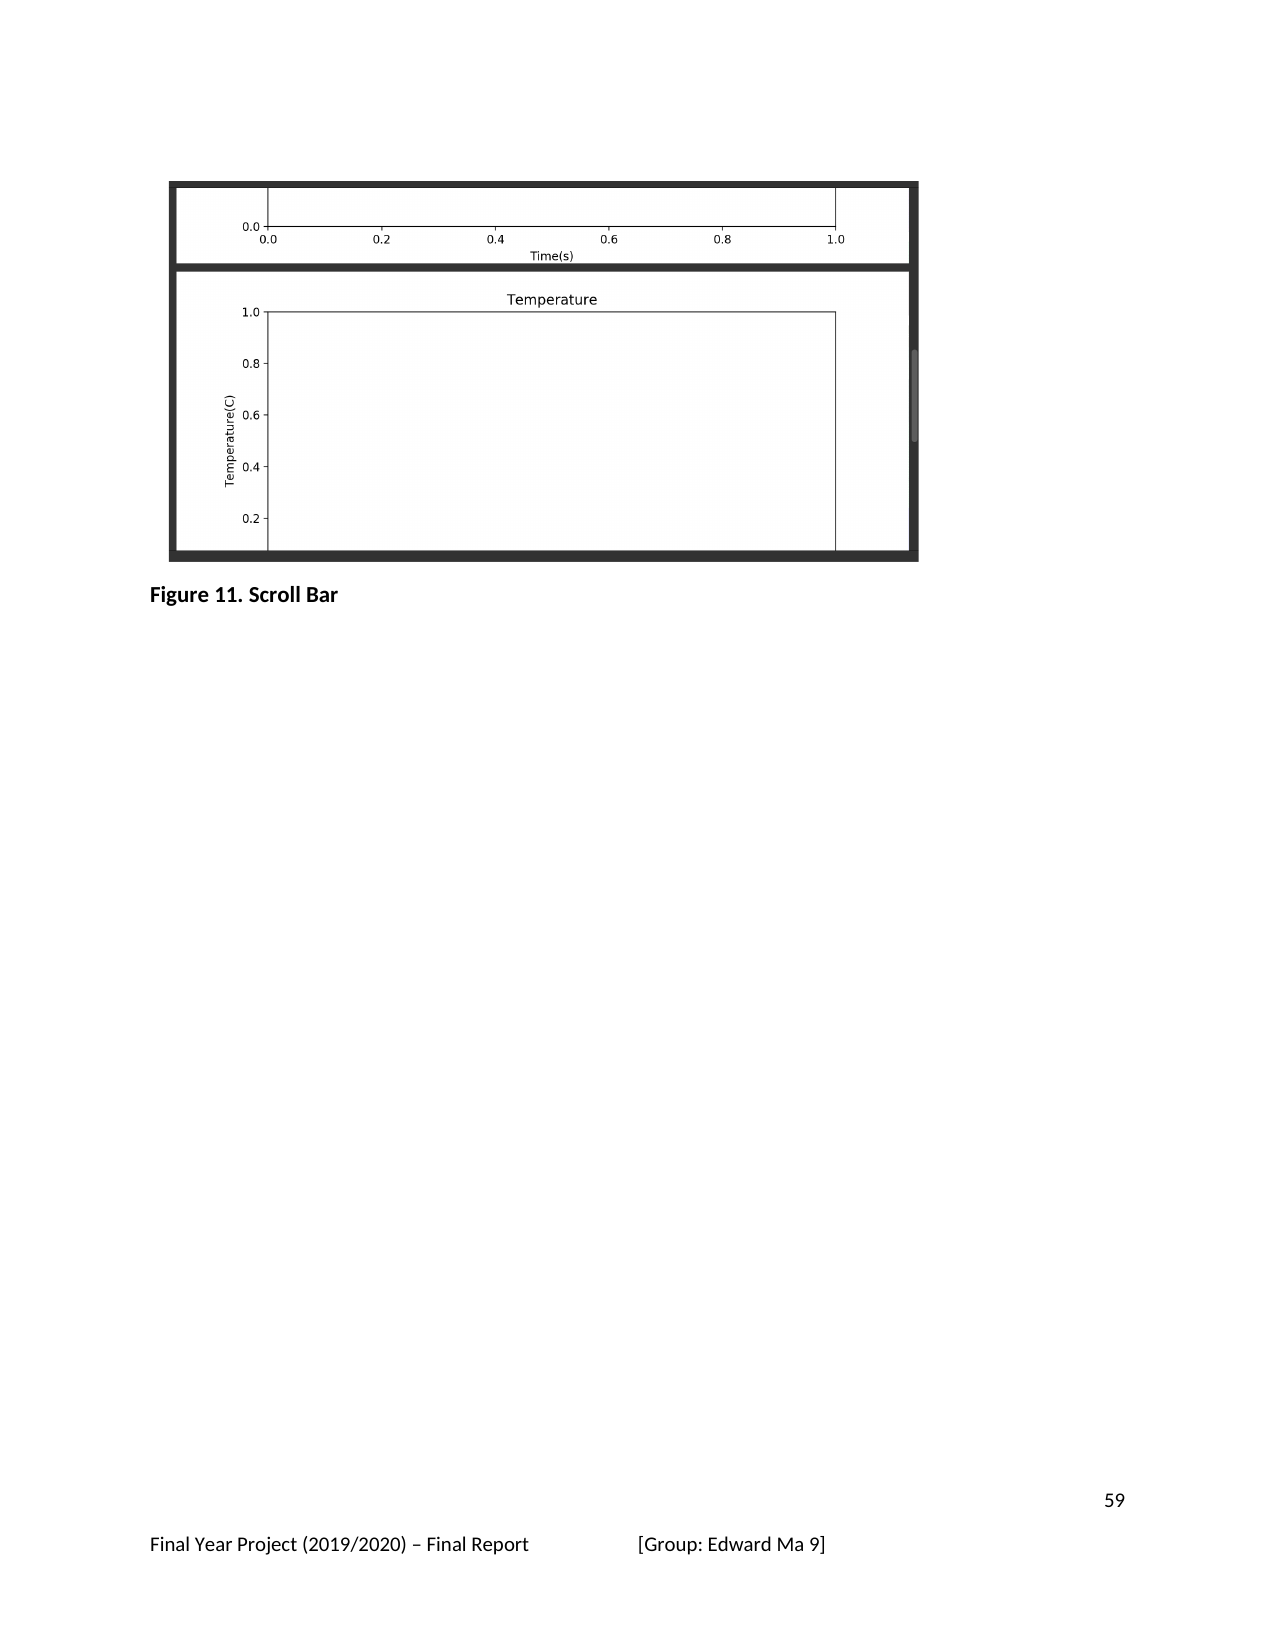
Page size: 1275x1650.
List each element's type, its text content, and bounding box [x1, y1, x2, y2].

text Figure 11. Scroll Bar [150, 580, 1125, 608]
